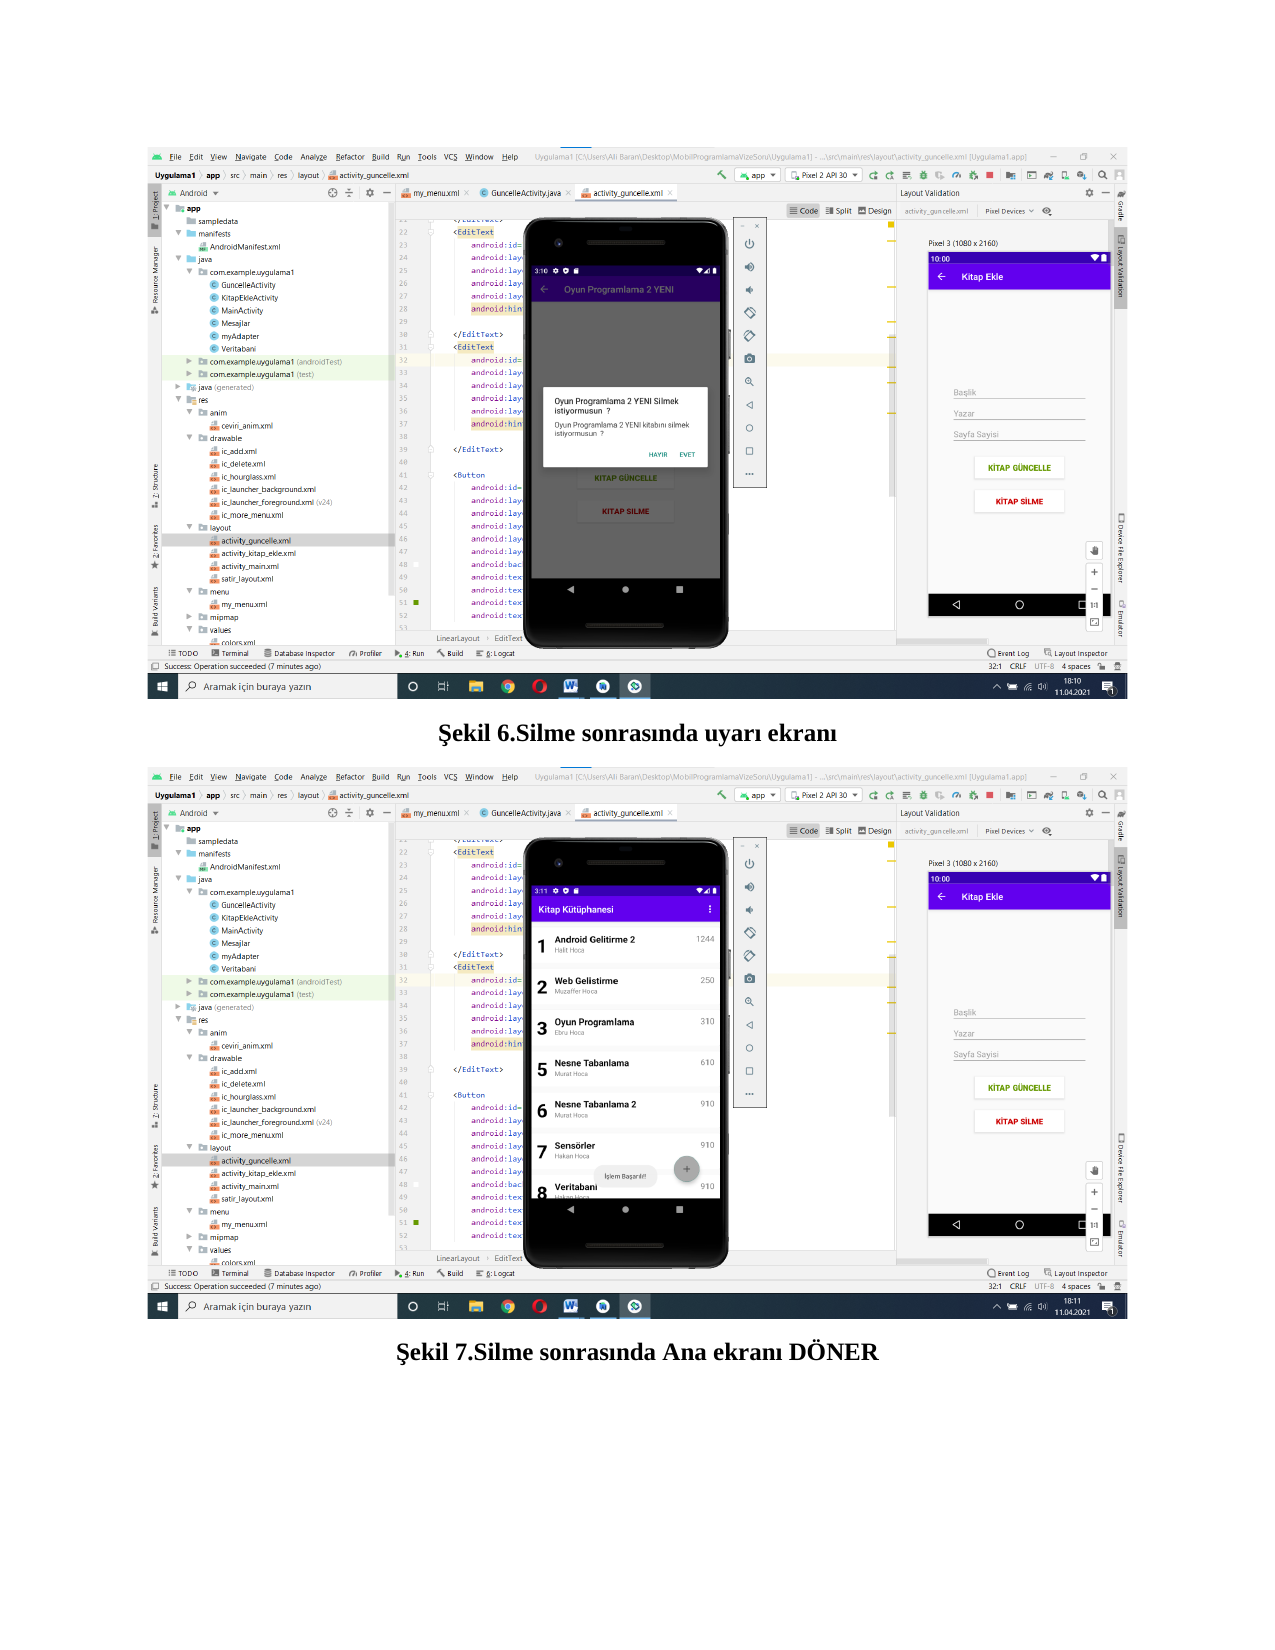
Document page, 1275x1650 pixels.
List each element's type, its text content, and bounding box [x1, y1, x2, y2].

text Şekil 7.Silme sonrasında Ana ekranı DÖNER [59, 1337, 1216, 1366]
picture [147, 147, 1128, 699]
picture [147, 767, 1128, 1319]
text Şekil 6.Silme sonrasında uyarı ekranı [59, 718, 1216, 746]
